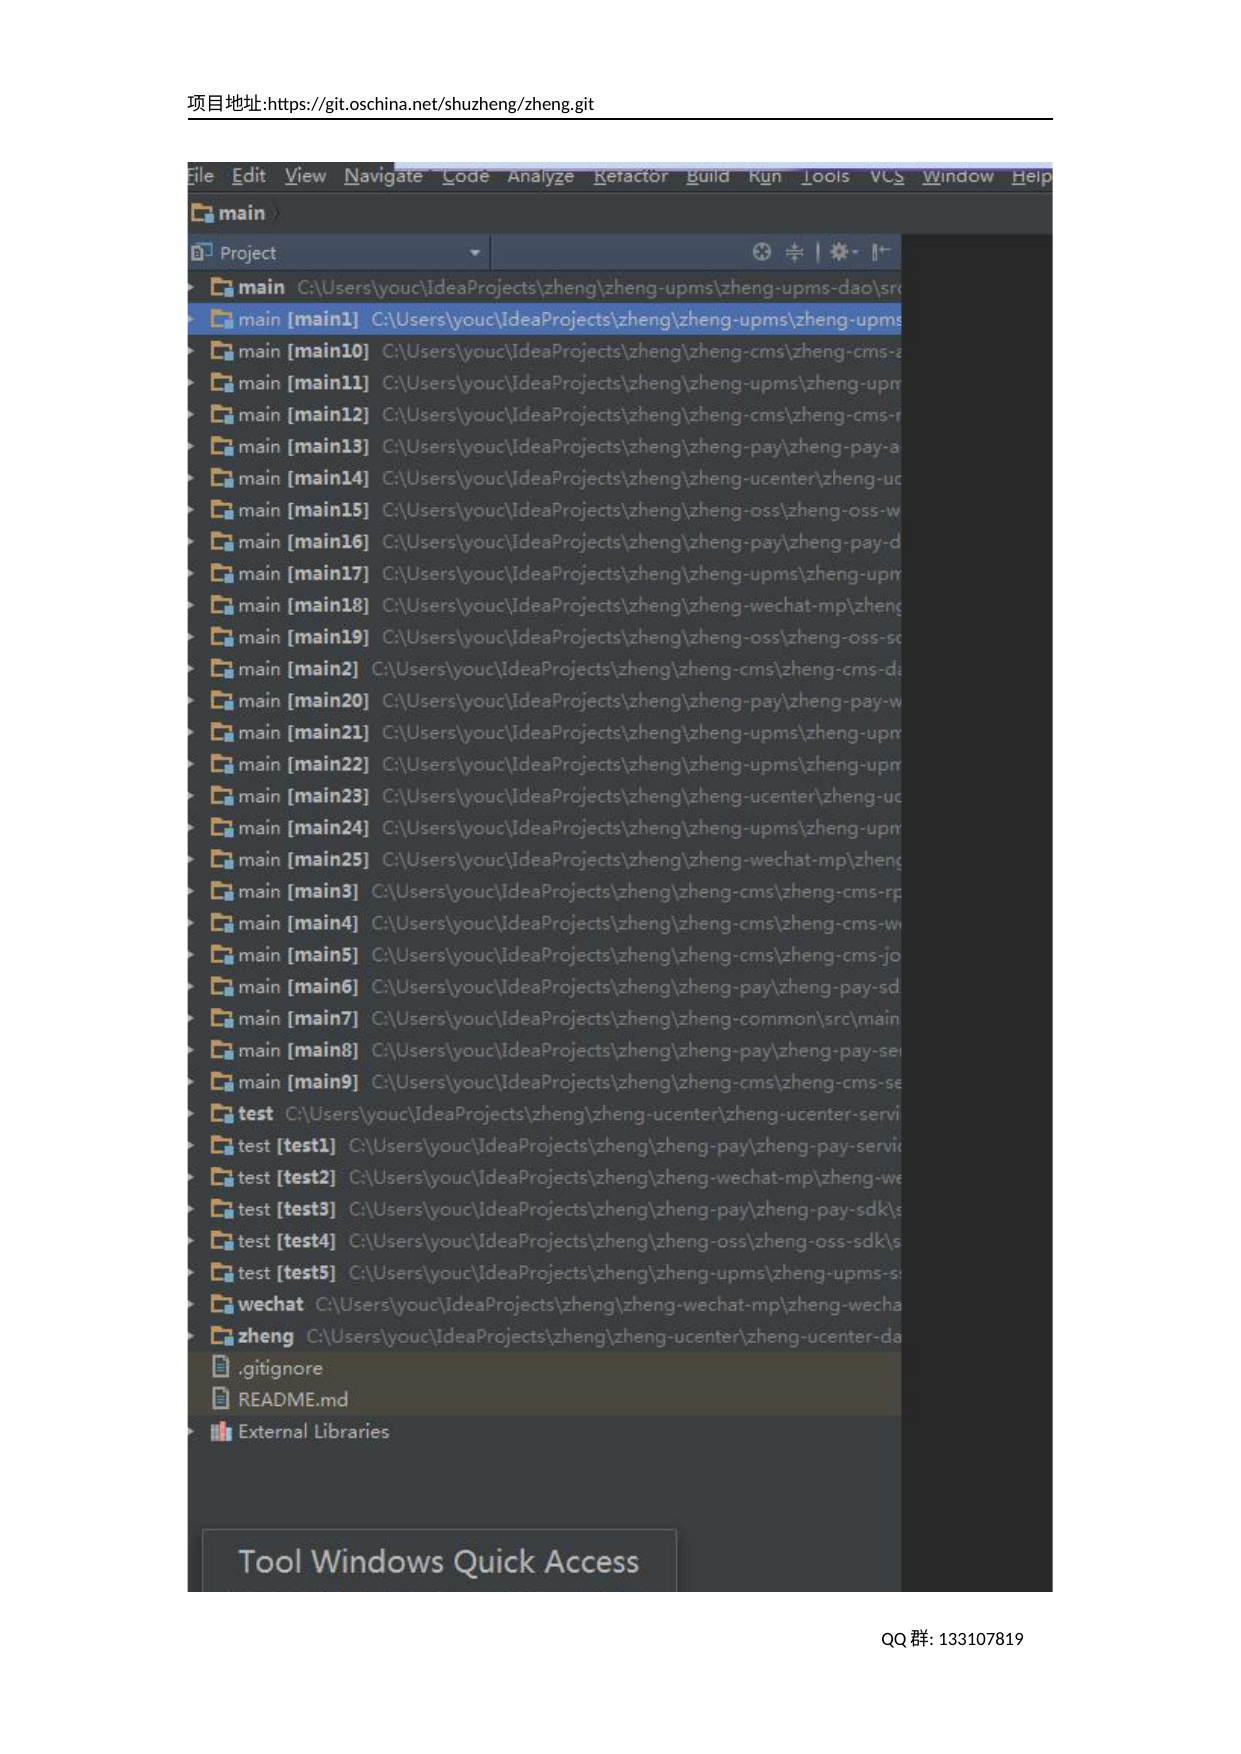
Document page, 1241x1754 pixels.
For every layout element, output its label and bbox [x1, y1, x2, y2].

picture [187, 162, 1053, 1592]
